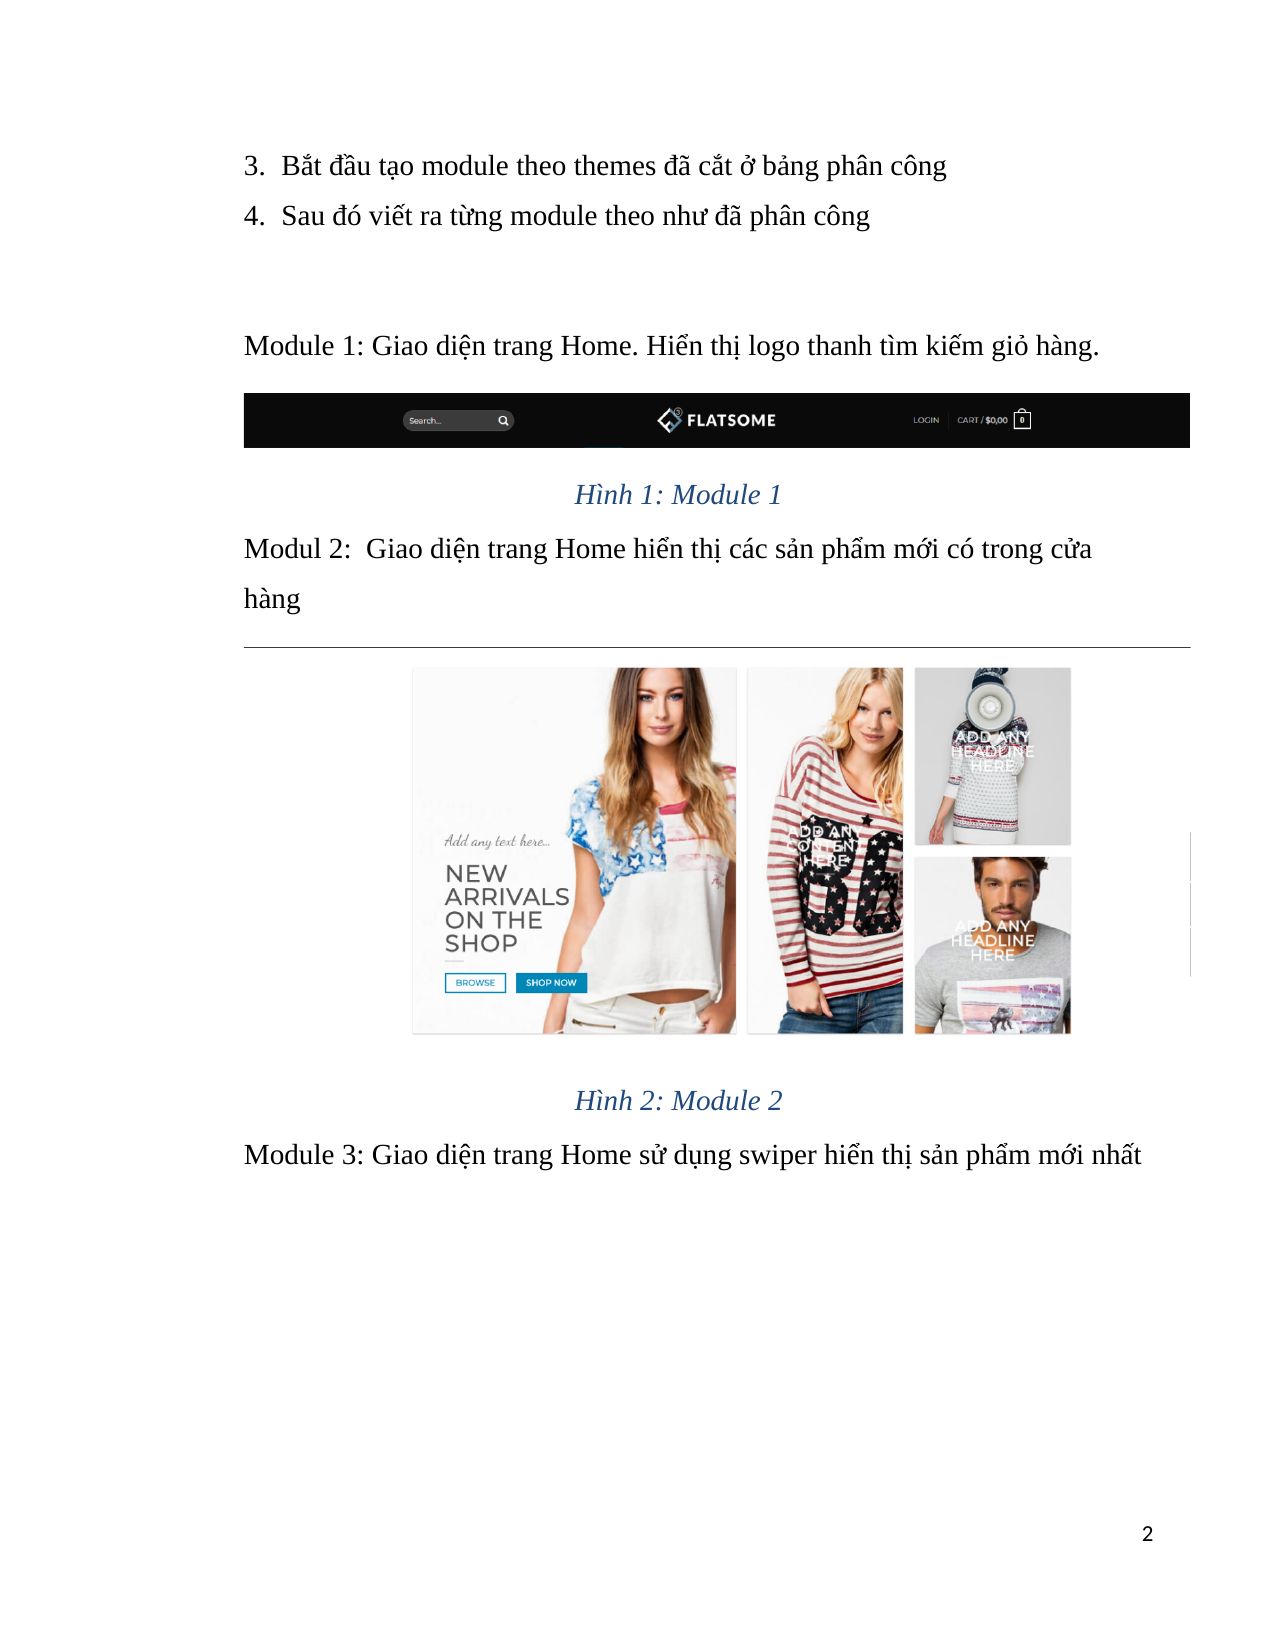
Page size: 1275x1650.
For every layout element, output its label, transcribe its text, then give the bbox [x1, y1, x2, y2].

text Module 3: Giao diện trang Home sử dụng swiper hiển thị sản phẩm mới nhất [244, 1137, 1153, 1171]
text Modul 2: Giao diện trang Home hiển thị các sản phẩm mới có trong cửa hàng [244, 531, 1153, 615]
list Bắt đầu tạo module theo themes đã cắt ở bảng phân công [244, 148, 1153, 181]
list Sau đó viết ra từng module theo như đã phân công [244, 198, 1153, 231]
picture [243, 393, 1191, 448]
picture [243, 647, 1191, 1054]
text Module 1: Giao diện trang Home. Hiển thị logo thanh tìm kiếm giỏ hàng. [244, 328, 1153, 362]
